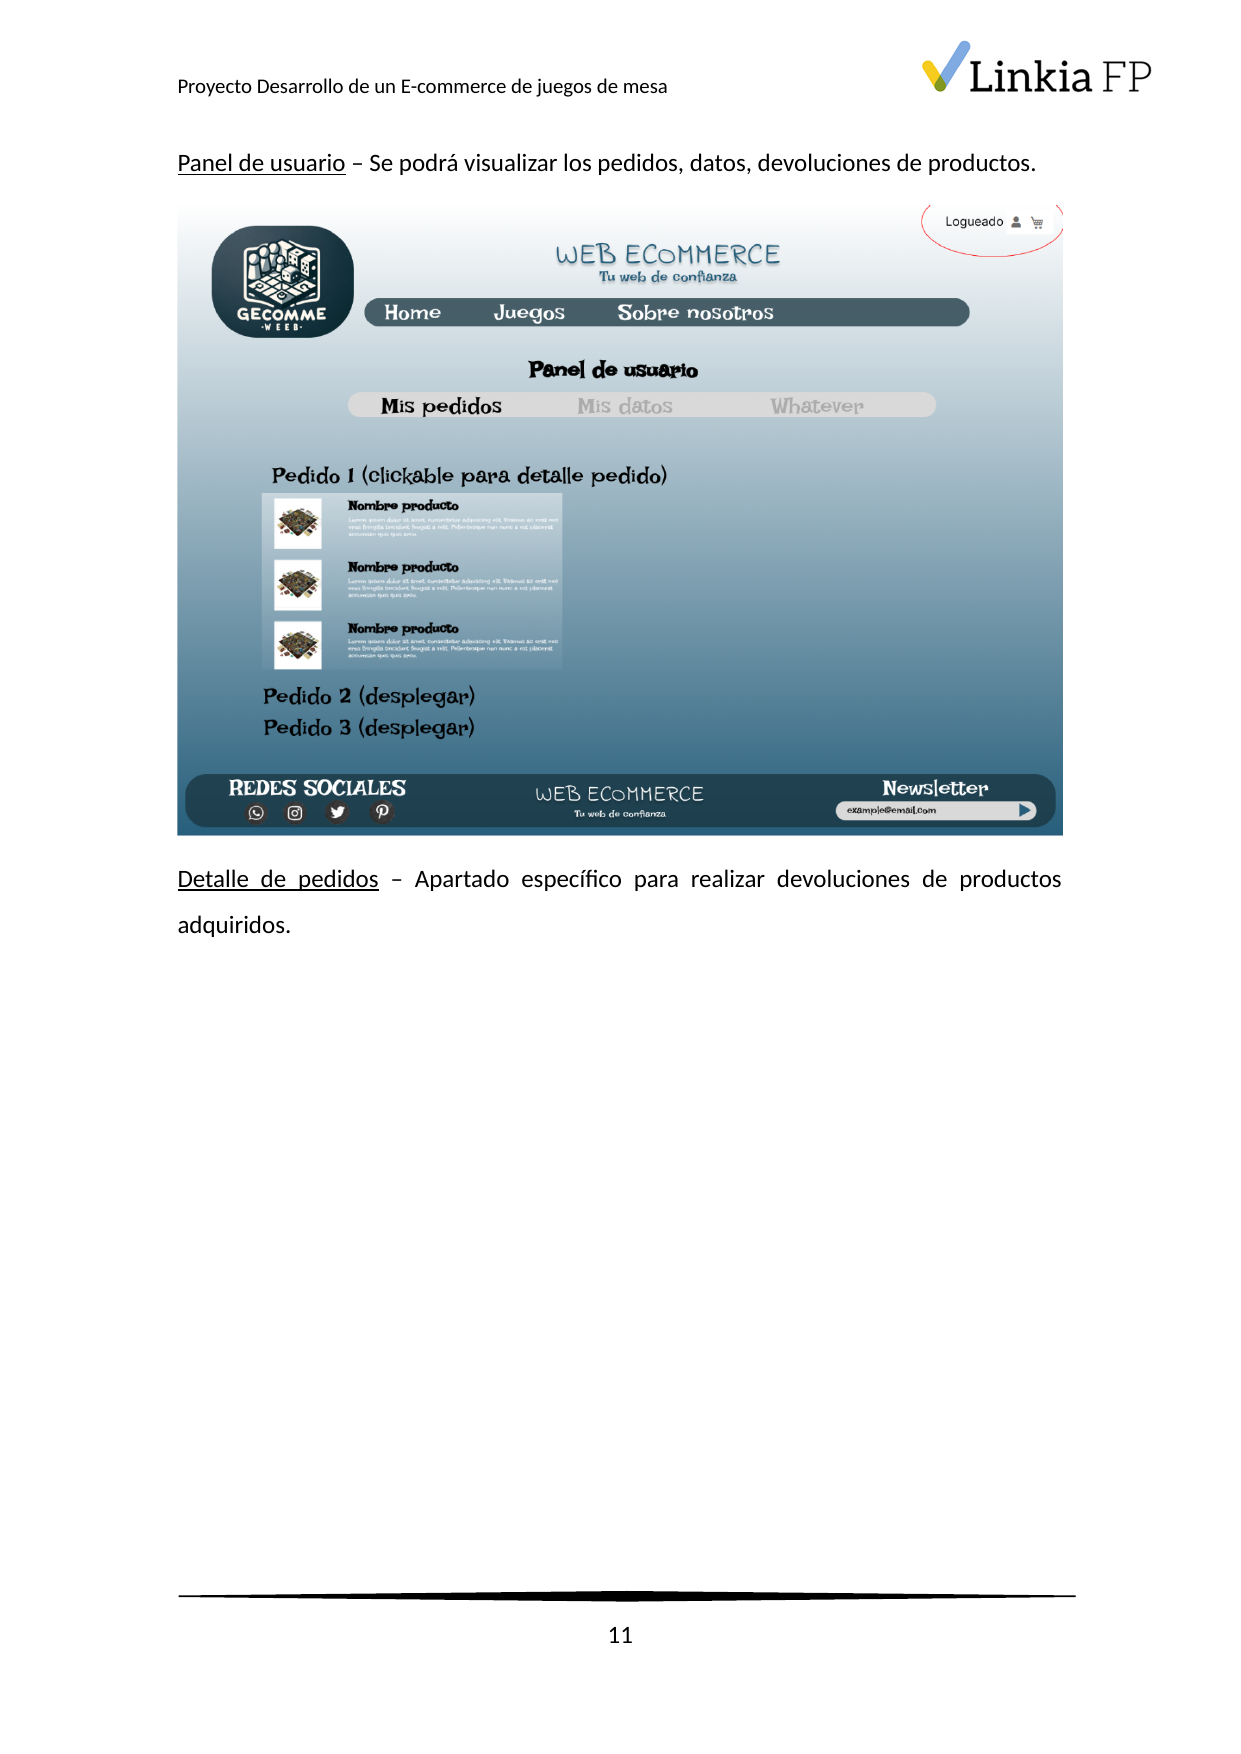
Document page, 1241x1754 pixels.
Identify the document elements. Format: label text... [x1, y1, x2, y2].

text Detalle de pedidos – Apartado específico para realizar devoluciones de productos adquiridos. [177, 863, 1063, 939]
picture [914, 33, 1163, 101]
text Panel de usuario – Se podrá visualizar los pedidos, datos, devoluciones de productos. [177, 148, 1063, 178]
picture [177, 205, 1063, 836]
